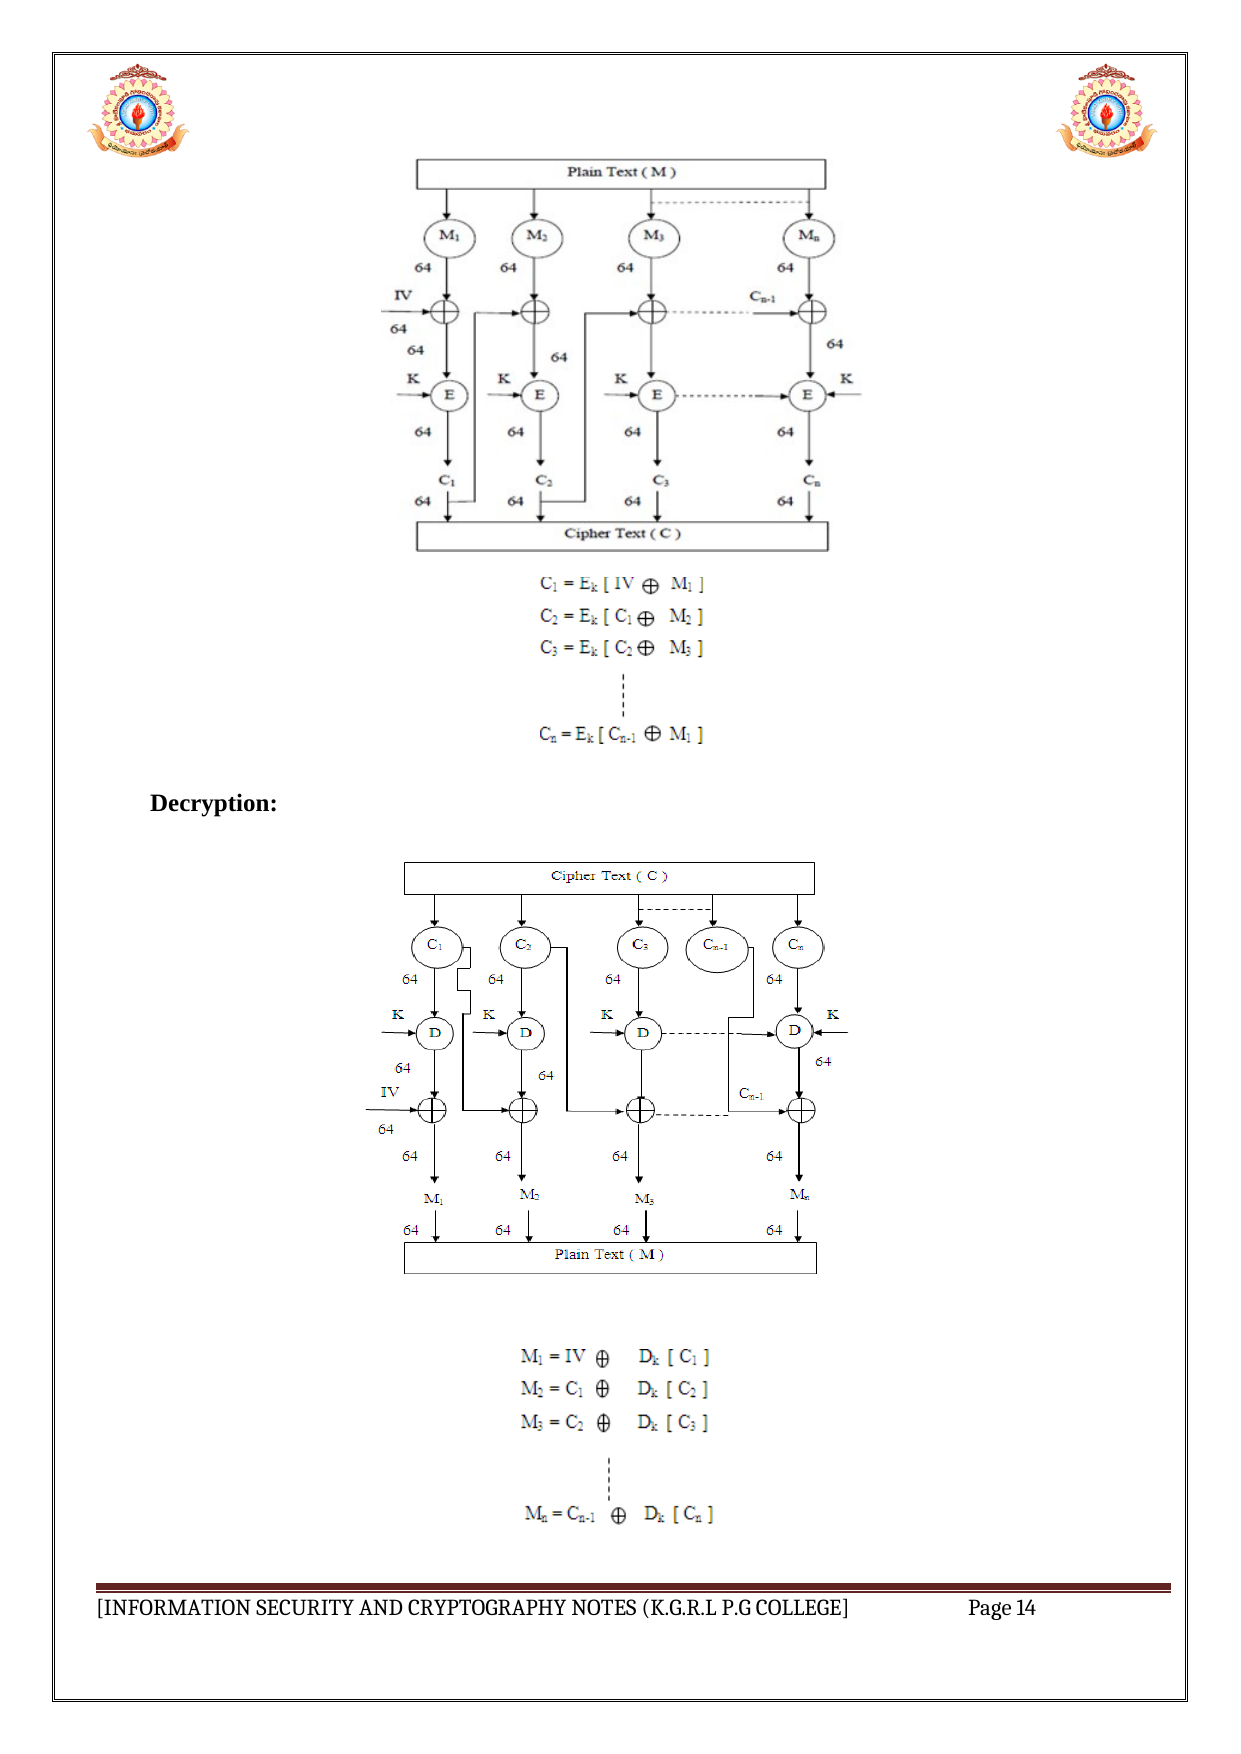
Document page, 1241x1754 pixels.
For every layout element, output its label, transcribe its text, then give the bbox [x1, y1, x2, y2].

picture [539, 577, 704, 744]
picture [365, 862, 849, 1274]
subtitle Decryption: [150, 788, 1171, 816]
picture [1042, 62, 1172, 156]
picture [520, 1349, 713, 1525]
picture [381, 158, 863, 552]
picture [73, 62, 204, 156]
